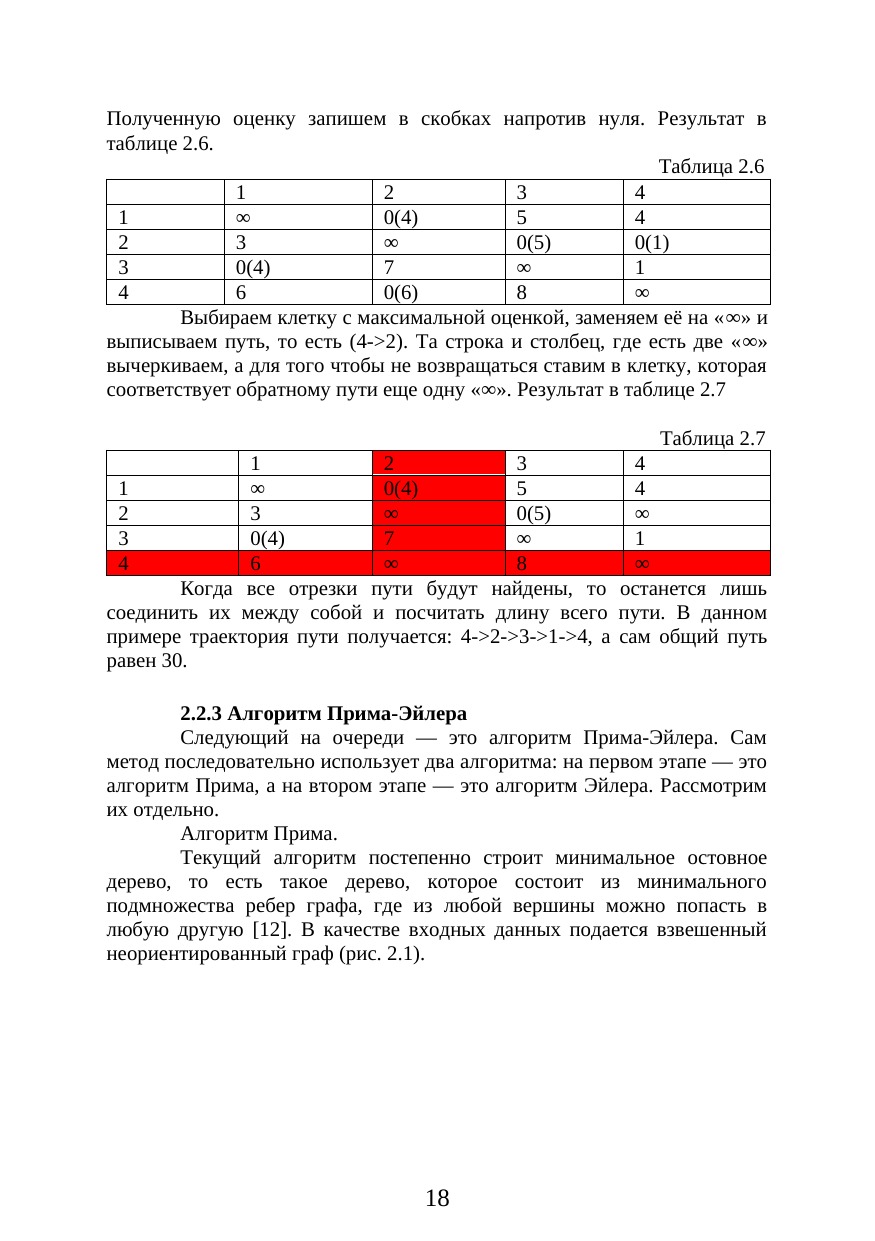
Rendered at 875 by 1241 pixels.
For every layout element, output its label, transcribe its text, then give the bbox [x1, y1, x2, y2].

text Таблица 2.6 [106, 154, 768, 178]
table_cell ∞ [225, 205, 372, 229]
table_header 1 [239, 451, 372, 474]
table_header 3 [506, 451, 623, 474]
table_cell 6 [225, 280, 372, 304]
table_cell 0(5) [506, 501, 623, 525]
table_cell 1 [107, 476, 238, 500]
table_cell 0(4) [373, 476, 505, 500]
table_cell 4 [107, 551, 238, 575]
table_cell 4 [624, 205, 770, 229]
table_cell 0(4) [225, 255, 372, 279]
table_cell ∞ [624, 551, 770, 575]
text Алгоритм Прима. [106, 821, 768, 845]
table_cell ∞ [239, 476, 372, 500]
table_cell ∞ [506, 526, 623, 550]
table_cell 6 [239, 551, 372, 575]
table_cell 3 [107, 255, 224, 279]
table_cell ∞ [373, 230, 505, 254]
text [106, 106, 768, 154]
table_cell 1 [107, 205, 224, 229]
table_cell ∞ [373, 501, 505, 525]
table_cell 2 [107, 501, 238, 525]
table_cell ∞ [373, 551, 505, 575]
table_cell 5 [506, 205, 623, 229]
table_cell 4 [624, 476, 770, 500]
table_cell 8 [506, 551, 623, 575]
table_header 4 [624, 451, 770, 474]
table_cell 0(4) [373, 205, 505, 229]
table_cell 3 [107, 526, 238, 550]
table_cell 1 [624, 255, 770, 279]
table_cell ∞ [624, 501, 770, 525]
text Таблица 2.7 [549, 425, 768, 449]
table_header 2 [373, 180, 505, 204]
table_cell 8 [506, 280, 623, 304]
table_cell ∞ [624, 280, 770, 304]
table_header 1 [225, 180, 372, 204]
table_cell 7 [373, 255, 505, 279]
table_cell 5 [506, 476, 623, 500]
table_header 3 [506, 180, 623, 204]
table_cell 3 [225, 230, 372, 254]
table_header 2 [373, 451, 505, 474]
table_cell 2 [107, 230, 224, 254]
table_cell 0(4) [239, 526, 372, 550]
table_header [107, 451, 238, 474]
table_cell 4 [107, 280, 224, 304]
text Текущий алгоритм постепенно строит минимальное остовное дерево, то есть такое дерево, которое состоит из минимального подмножества ребер графа, где из любой вершины можно попасть в любую другую [12]. В качестве входных данных подается взвешенный неориентированный граф (рис. 2.1). [106, 845, 768, 965]
table_cell 7 [373, 526, 505, 550]
text Следующий на очереди — это алгоритм Прима-Эйлера. Сам метод последовательно использует два алгоритма: на первом этапе — это алгоритм Прима, а на втором этапе — это алгоритм Эйлера. Рассмотрим их отдельно. [106, 724, 768, 821]
table_cell 3 [239, 501, 372, 525]
text Когда все отрезки пути будут найдены, то останется лишь соединить их между собой и посчитать длину всего пути. В данном примере траектория пути получается: 4->2->3->1->4, а сам общий путь равен 30. [106, 576, 768, 672]
table_cell 0(6) [373, 280, 505, 304]
text Выбираем клетку с максимальной оценкой, заменяем её на «∞» и выписываем путь, то есть (4->2). Та строка и столбец, где есть две «∞» вычеркиваем, а для того чтобы не возвращаться ставим в клетку, которая соответствует обратному пути еще одну «∞». Результат в таблице 2.7 [106, 305, 768, 401]
table_cell 1 [624, 526, 770, 550]
table_header [107, 180, 224, 204]
table_header 4 [624, 180, 770, 204]
subtitle 2.2.3 Алгоритм Прима-Эйлера [106, 701, 768, 724]
table_cell ∞ [506, 255, 623, 279]
table_cell 0(5) [506, 230, 623, 254]
table_cell 0(1) [624, 230, 770, 254]
